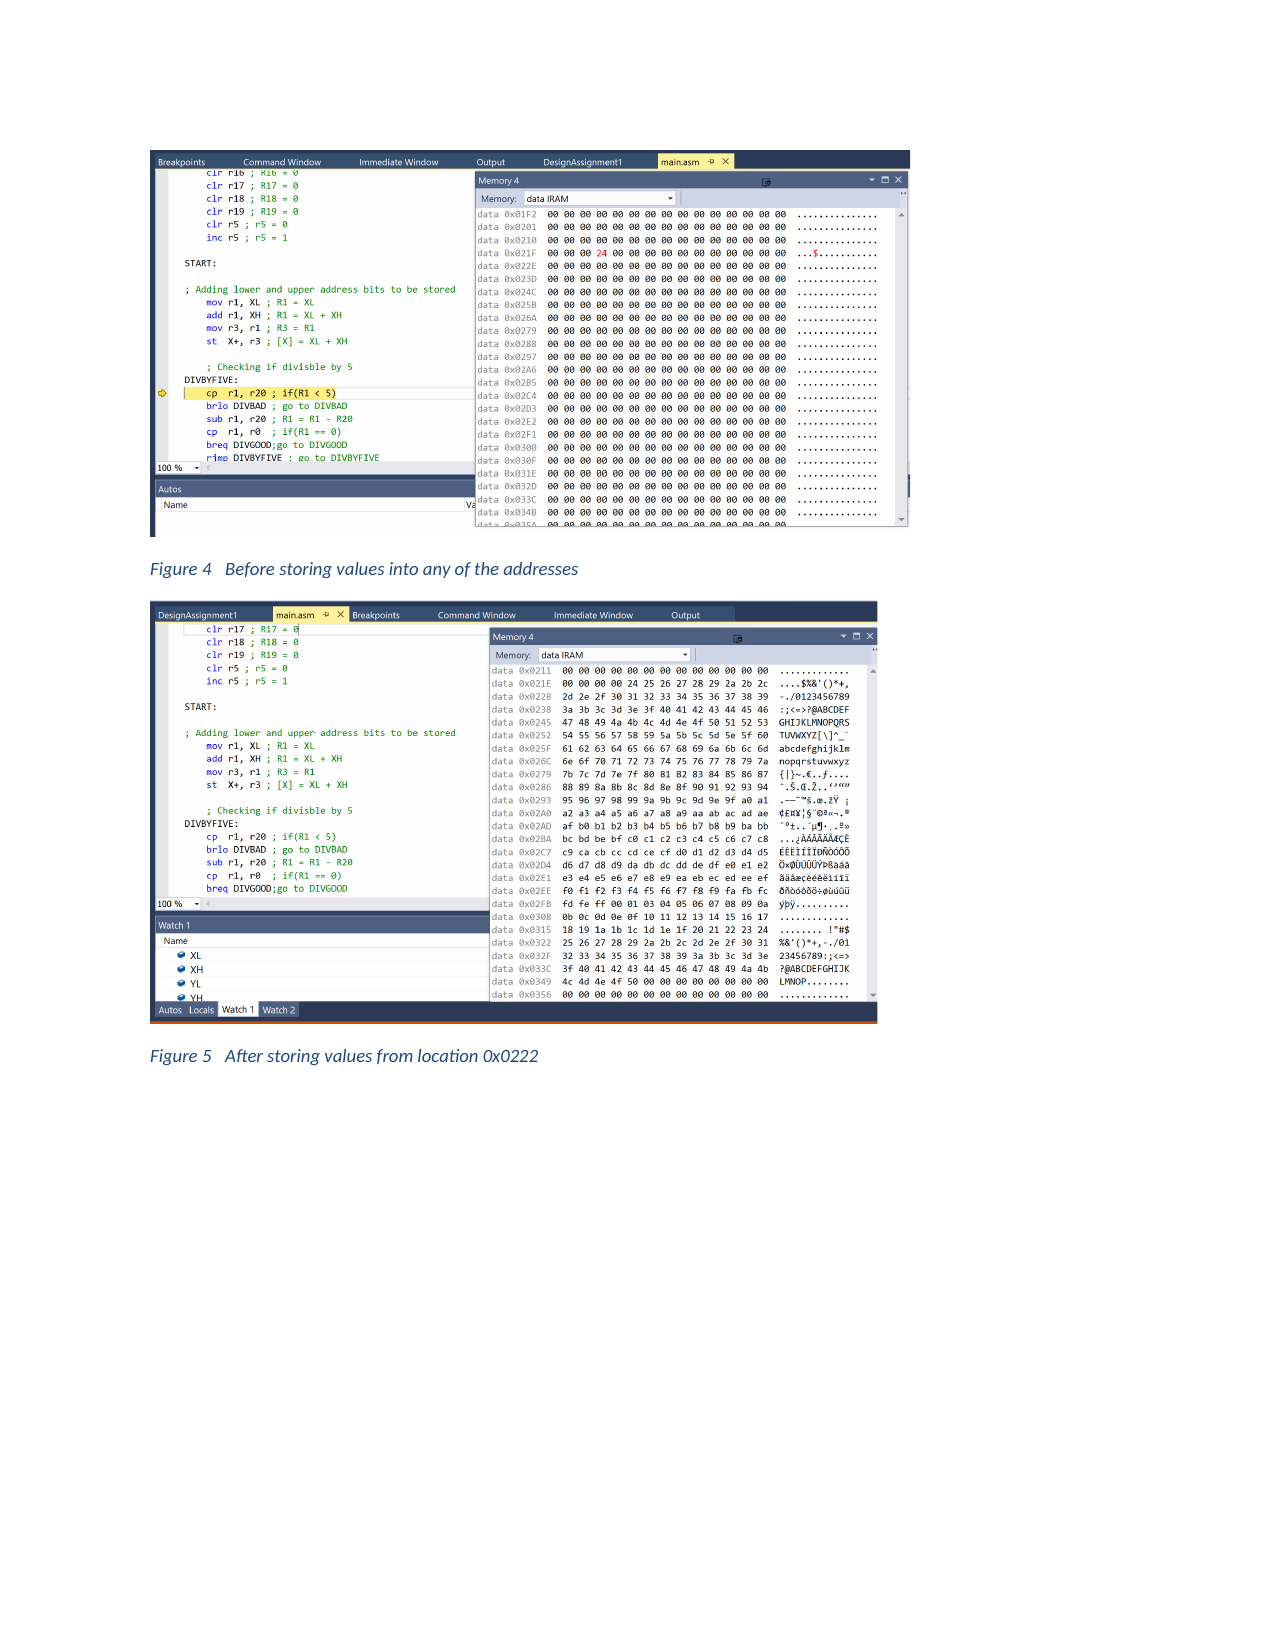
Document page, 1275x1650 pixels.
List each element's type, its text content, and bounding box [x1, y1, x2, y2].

picture [150, 600, 878, 1024]
text Figure 4 Before storing values into any of the addresses [150, 557, 1125, 580]
text Figure 5 After storing values from location 0x0222 [150, 1044, 1125, 1067]
picture [150, 150, 911, 537]
